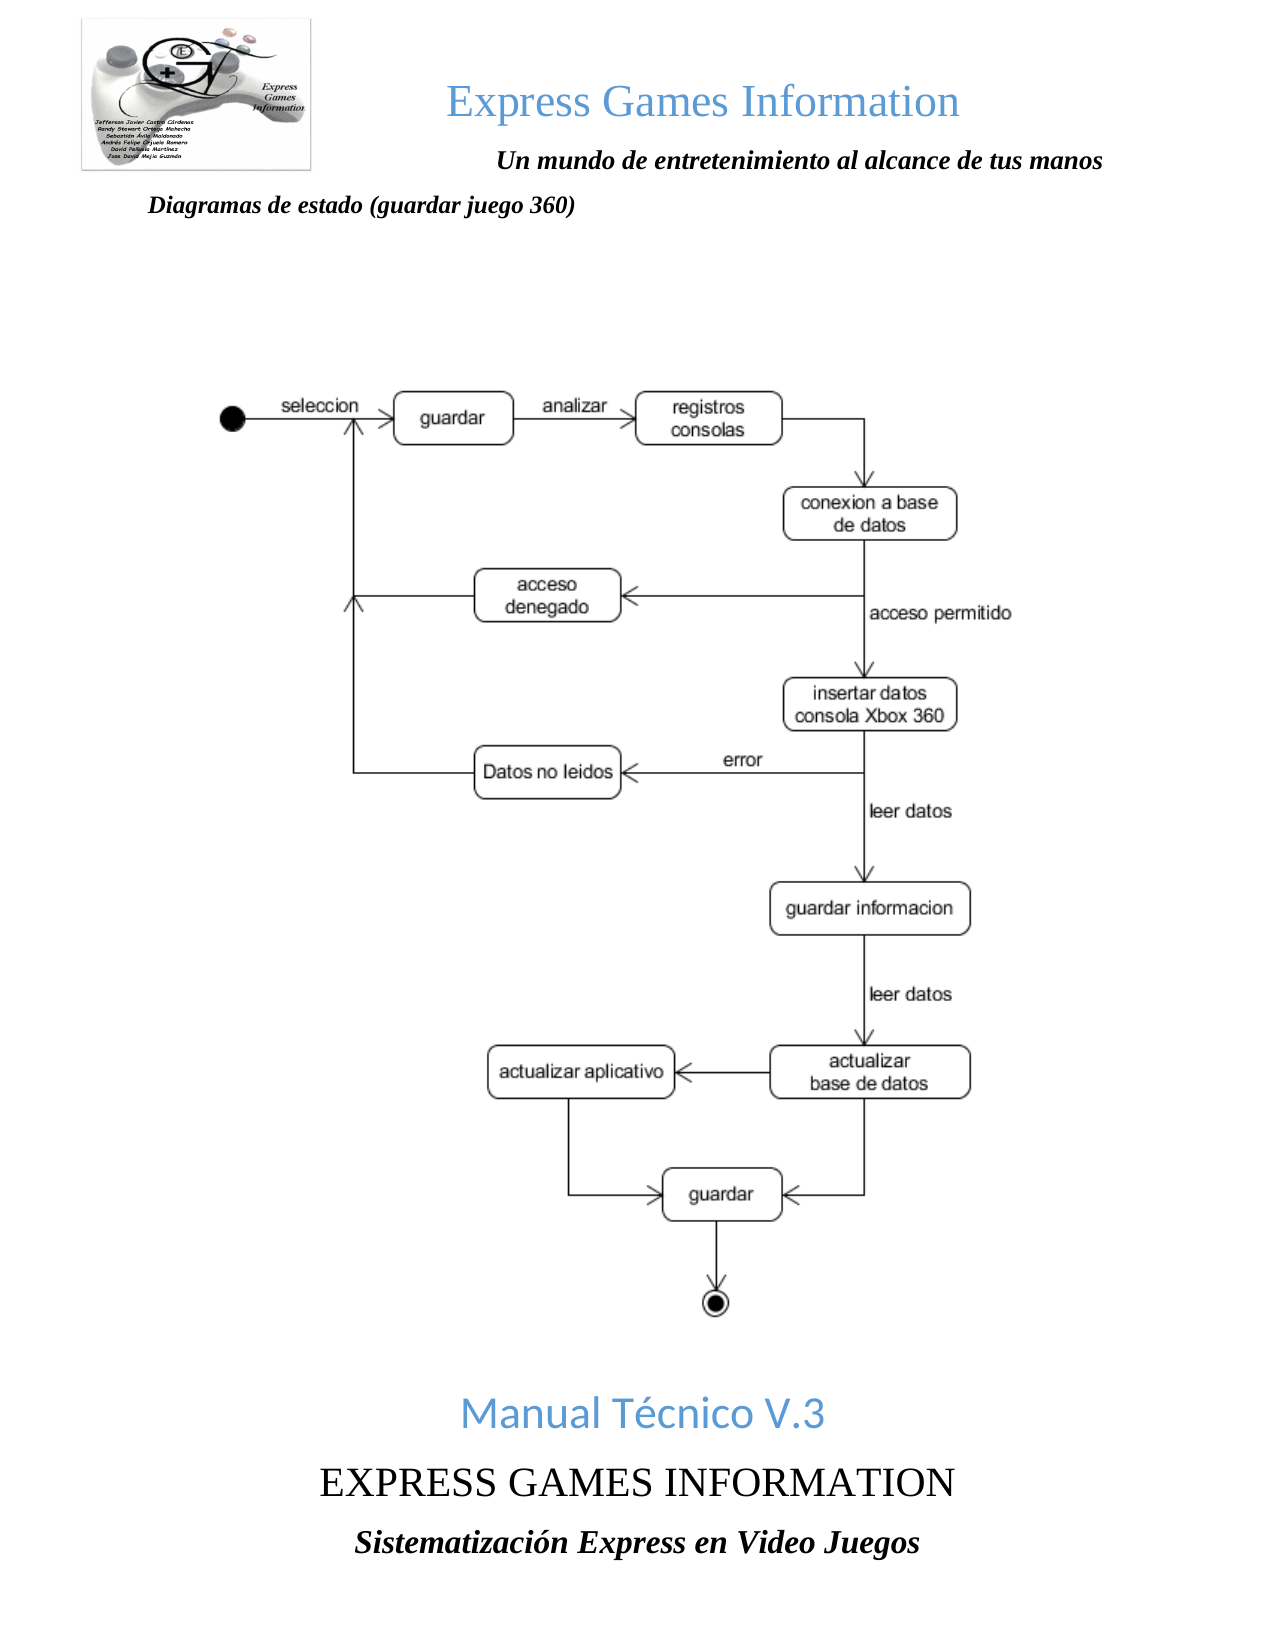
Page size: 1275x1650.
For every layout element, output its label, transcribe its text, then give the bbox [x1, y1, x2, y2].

subtitle Diagramas de estado (guardar juego 360) [148, 190, 1127, 219]
picture [75, 15, 316, 174]
picture [147, 317, 1128, 1343]
